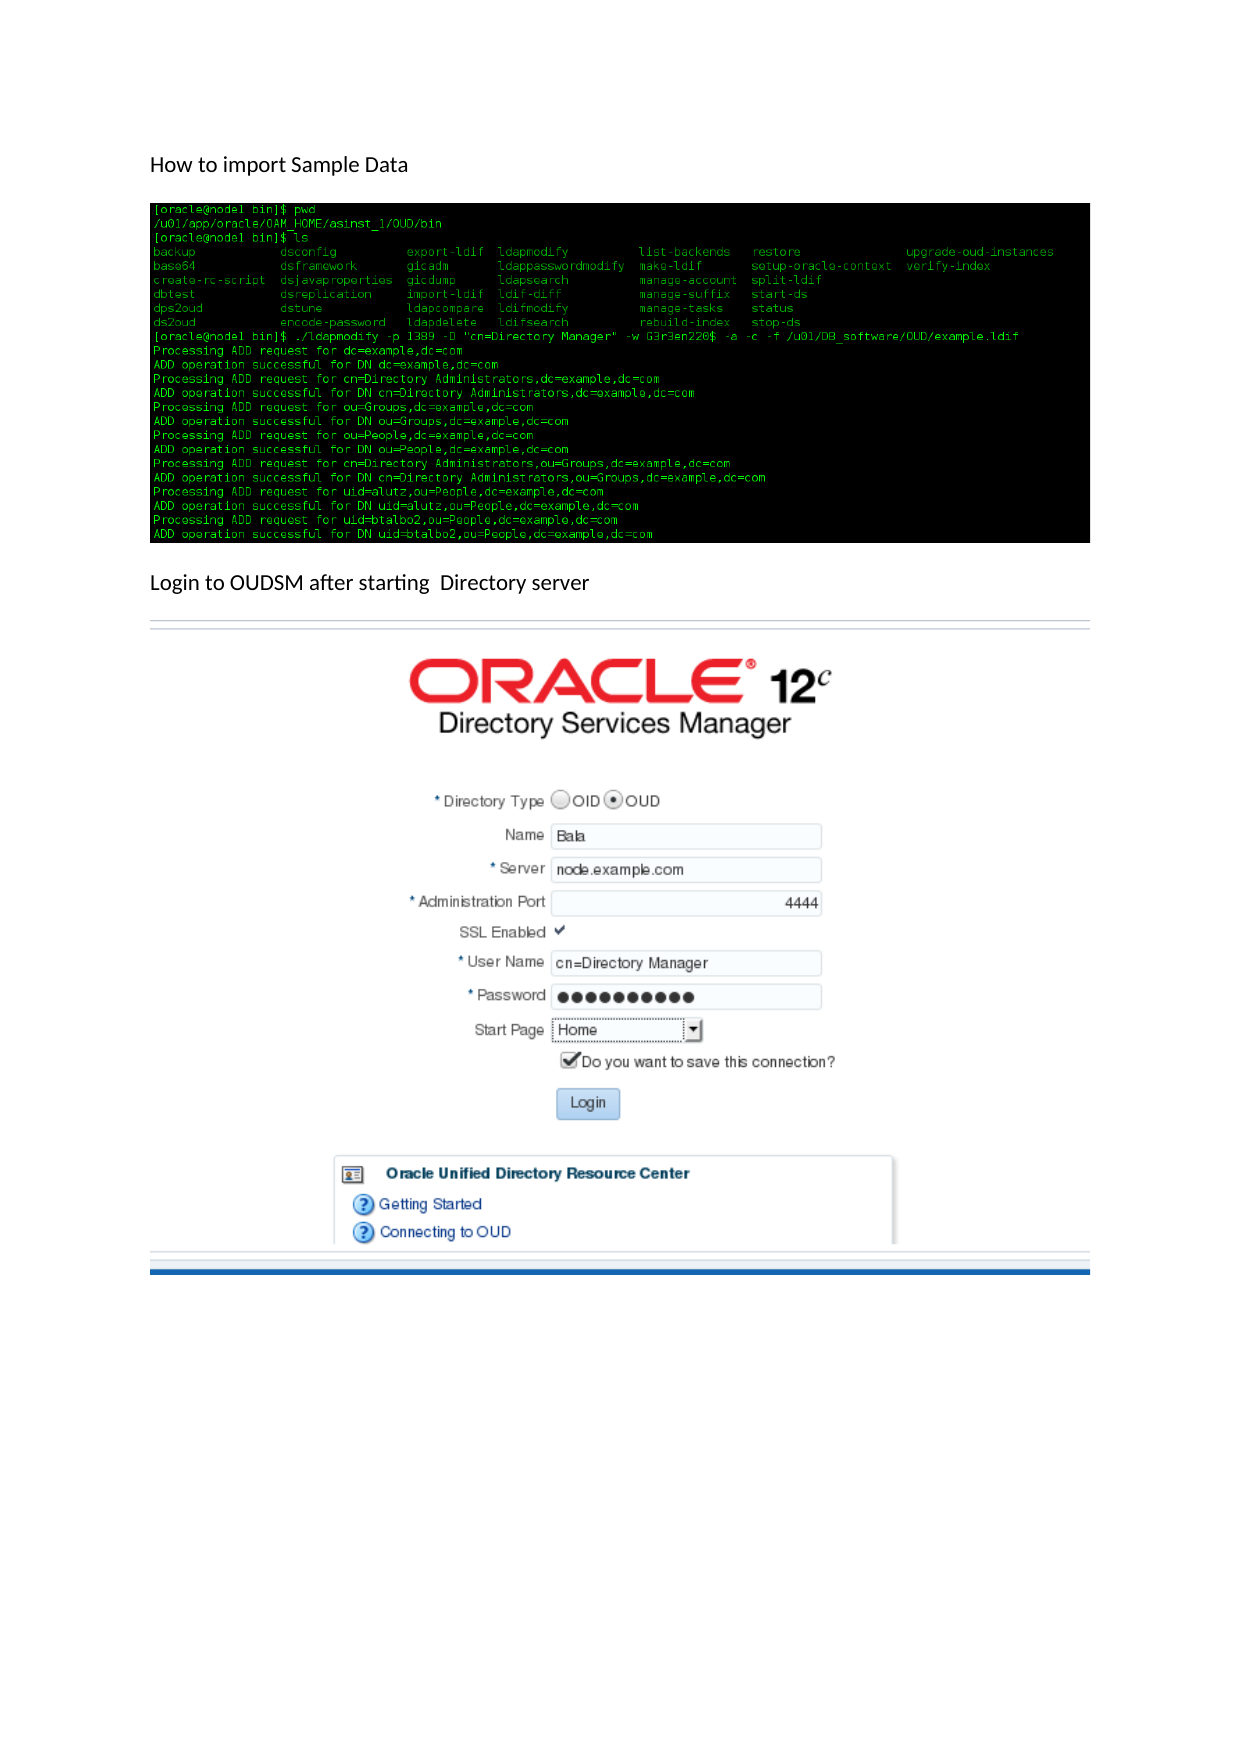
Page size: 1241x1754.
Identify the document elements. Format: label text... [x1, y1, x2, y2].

text Login to OUDSM after starting Directory server [150, 568, 1090, 596]
picture [150, 203, 1091, 543]
text How to import Sample Data [150, 150, 1090, 178]
picture [150, 620, 1091, 1275]
